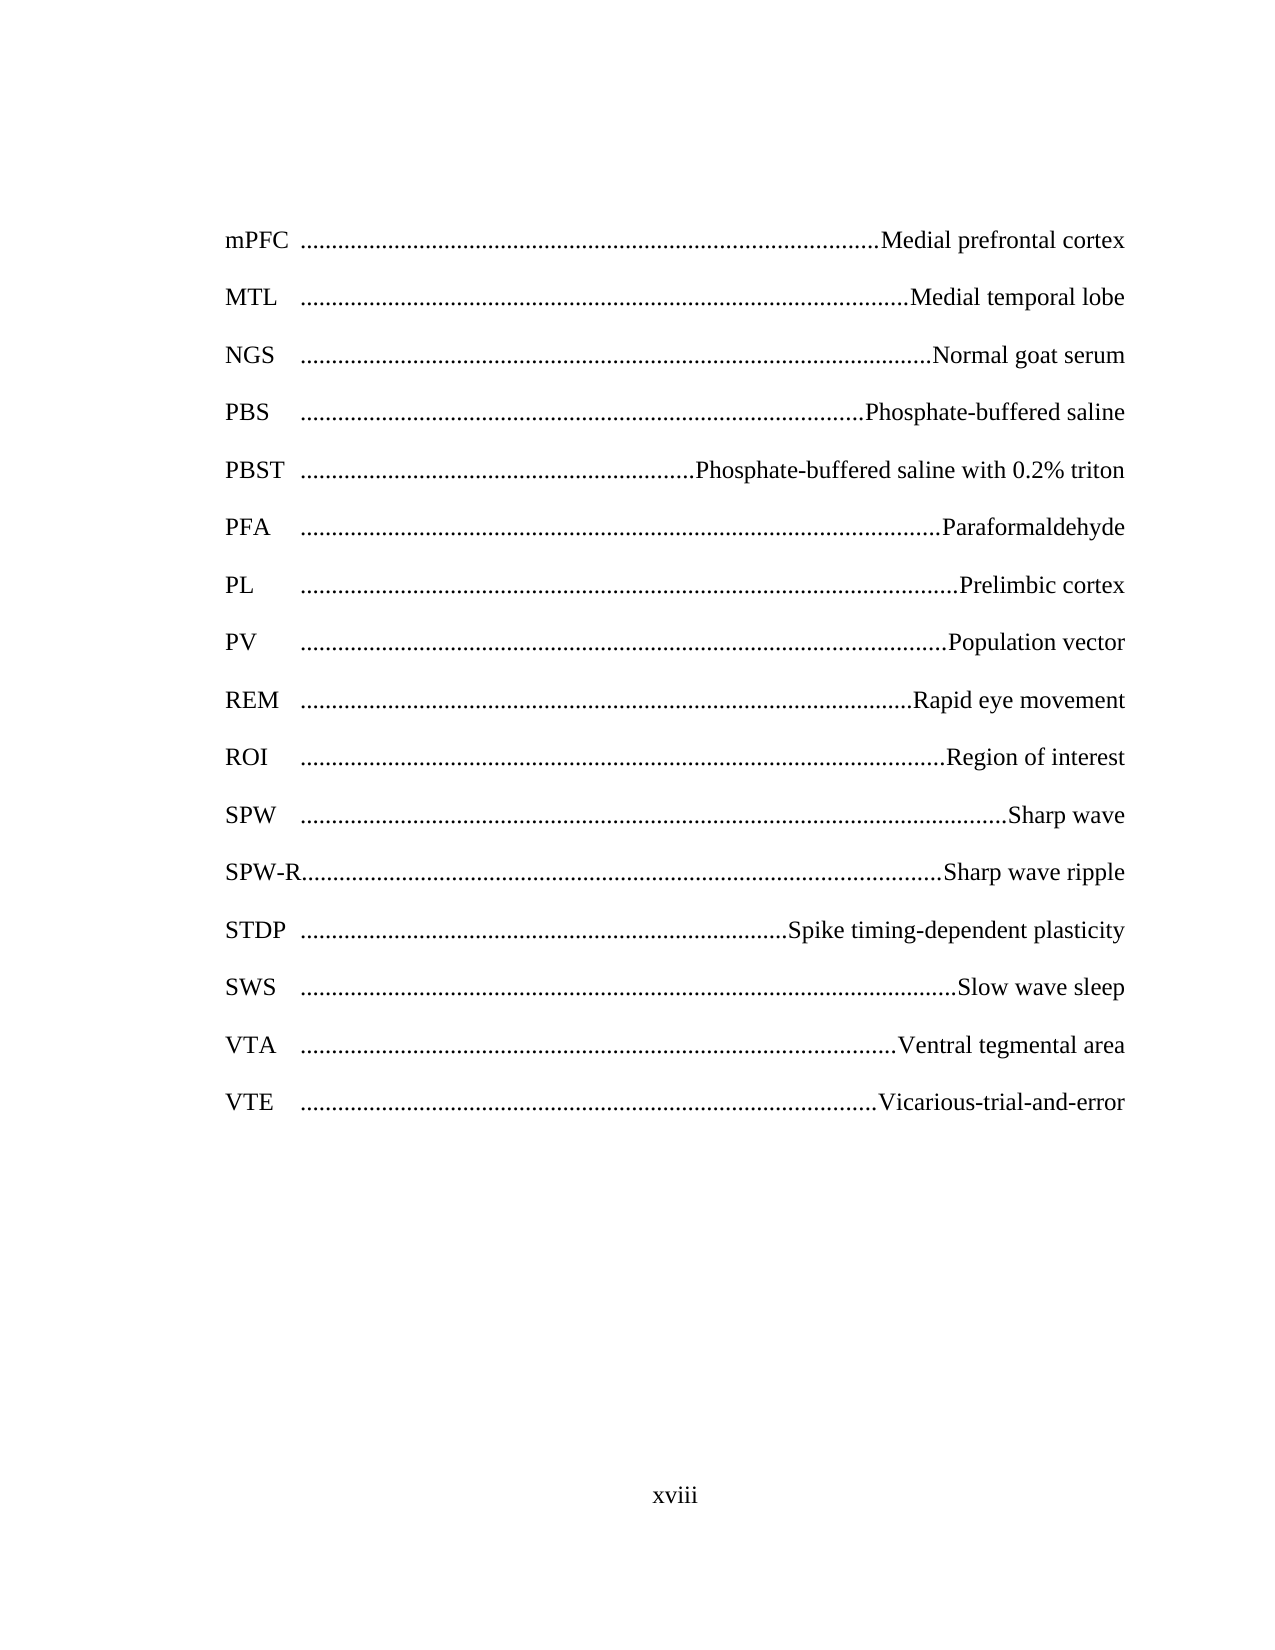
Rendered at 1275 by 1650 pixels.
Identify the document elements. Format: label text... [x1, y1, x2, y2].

list SPW Sharp wave [225, 800, 1125, 829]
list PBST Phosphate-buffered saline with 0.2% triton [225, 455, 1125, 484]
list mPFC Medial prefrontal cortex [225, 225, 1125, 254]
list PV Population vector [225, 627, 1125, 656]
list SPW-R Sharp wave ripple [225, 857, 1125, 886]
list VTA Ventral tegmental area [225, 1030, 1125, 1059]
list SWS Slow wave sleep [225, 972, 1125, 1001]
list MTL Medial temporal lobe [225, 282, 1125, 311]
list NGS Normal goat serum [225, 340, 1125, 369]
list ROI Region of interest [225, 742, 1125, 771]
list VTE Vicarious-trial-and-error [225, 1087, 1125, 1116]
list REM Rapid eye movement [225, 685, 1125, 714]
list PBS Phosphate-buffered saline [225, 397, 1125, 426]
list PL Prelimbic cortex [225, 570, 1125, 599]
list STDP Spike timing-dependent plasticity [225, 915, 1125, 944]
list PFA Paraformaldehyde [225, 512, 1125, 541]
